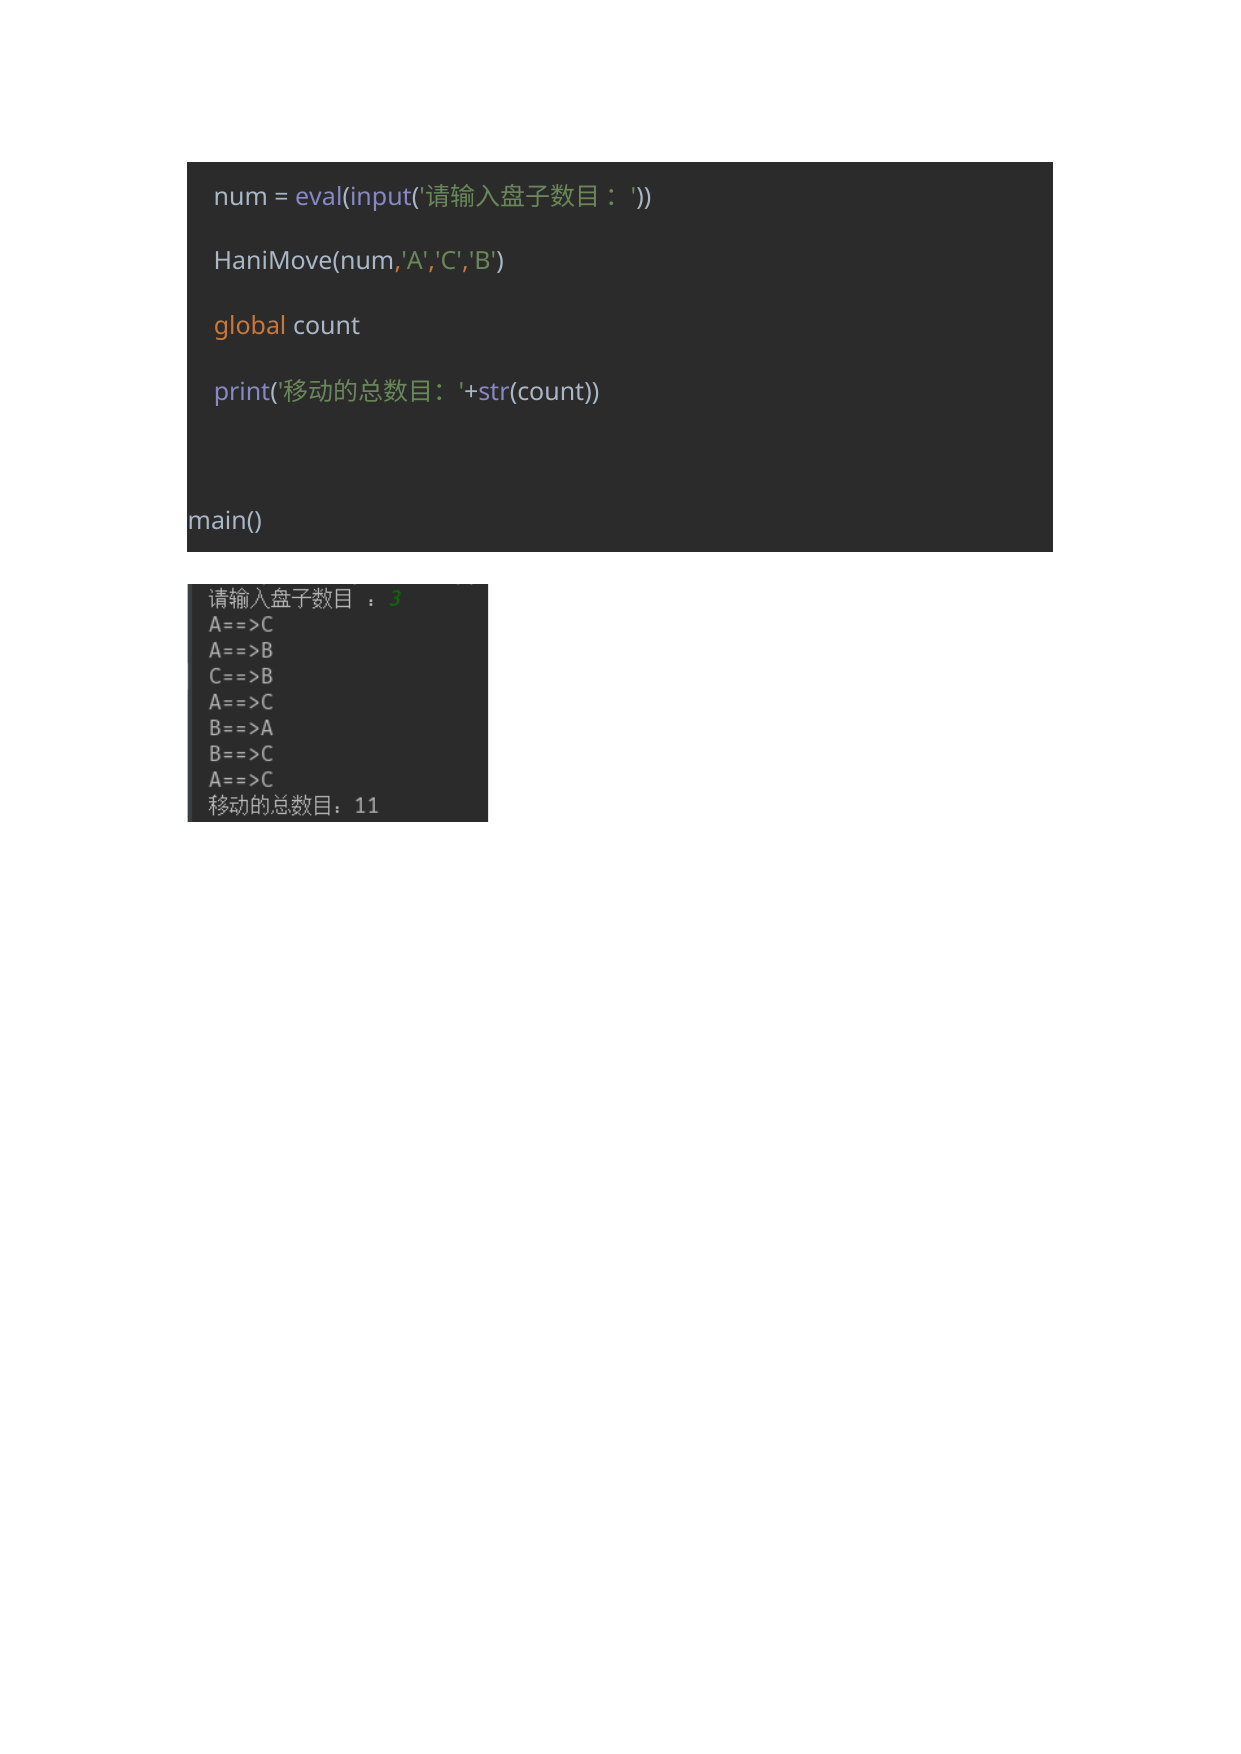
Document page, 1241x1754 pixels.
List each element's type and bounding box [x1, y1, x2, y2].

picture [187, 584, 489, 822]
text [187, 162, 1053, 552]
